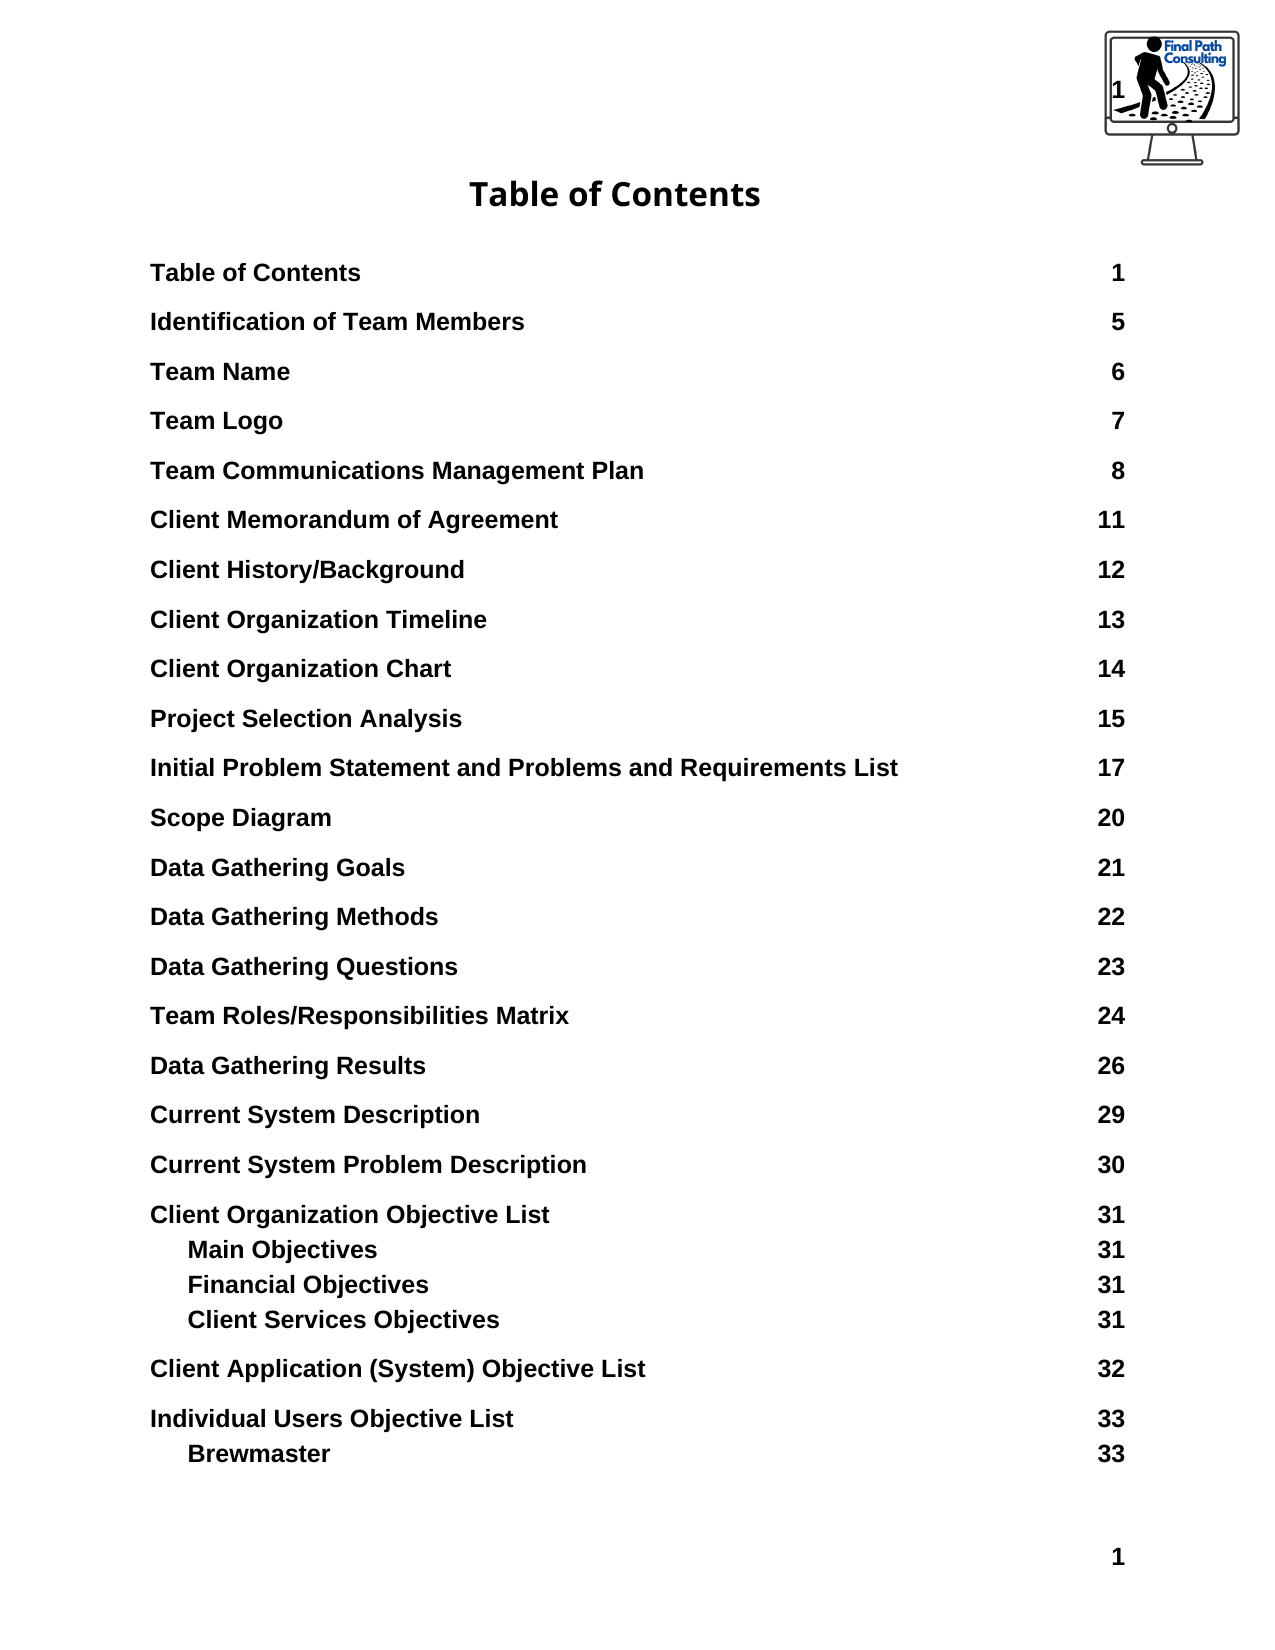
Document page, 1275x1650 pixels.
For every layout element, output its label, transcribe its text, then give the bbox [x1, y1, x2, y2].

subtitle Table of Contents [150, 171, 1125, 216]
picture [1098, 18, 1247, 174]
